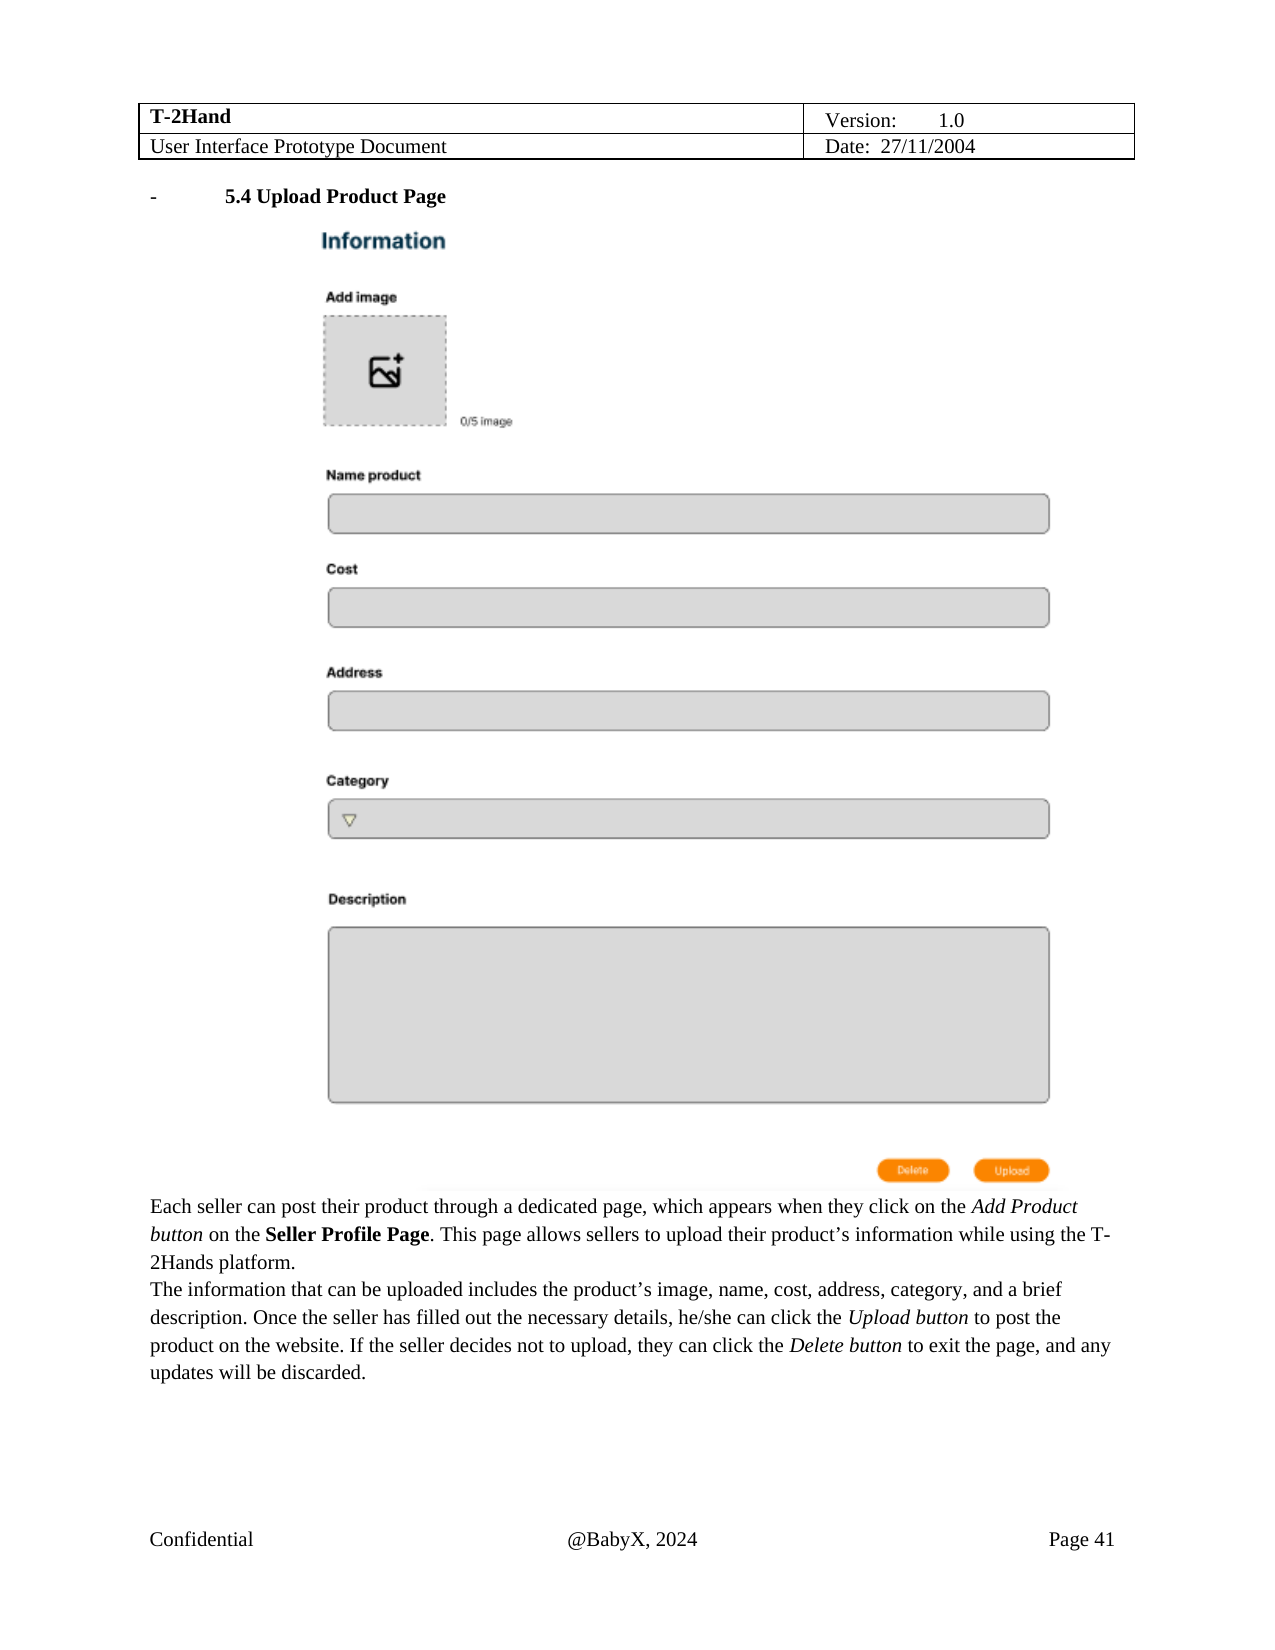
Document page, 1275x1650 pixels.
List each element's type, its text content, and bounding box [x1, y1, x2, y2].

text The information that can be uploaded includes the product’s image, name, cost, address, category, and a brief description. Once the seller has filled out the necessary details, he/she can click the Upload button to post the product on the website. If the seller decides not to upload, they can click the Delete button to exit the page, and any updates will be discarded. [150, 1277, 1125, 1384]
subtitle 5.4 Upload Product Page [150, 184, 1125, 208]
text Each seller can post their product through a dedicated page, which appears when they click on the Add Product button on the Seller Profile Page. This page allows sellers to upload their product’s information while using the T-2Hands platform. [150, 1194, 1125, 1274]
picture [300, 217, 1083, 1191]
